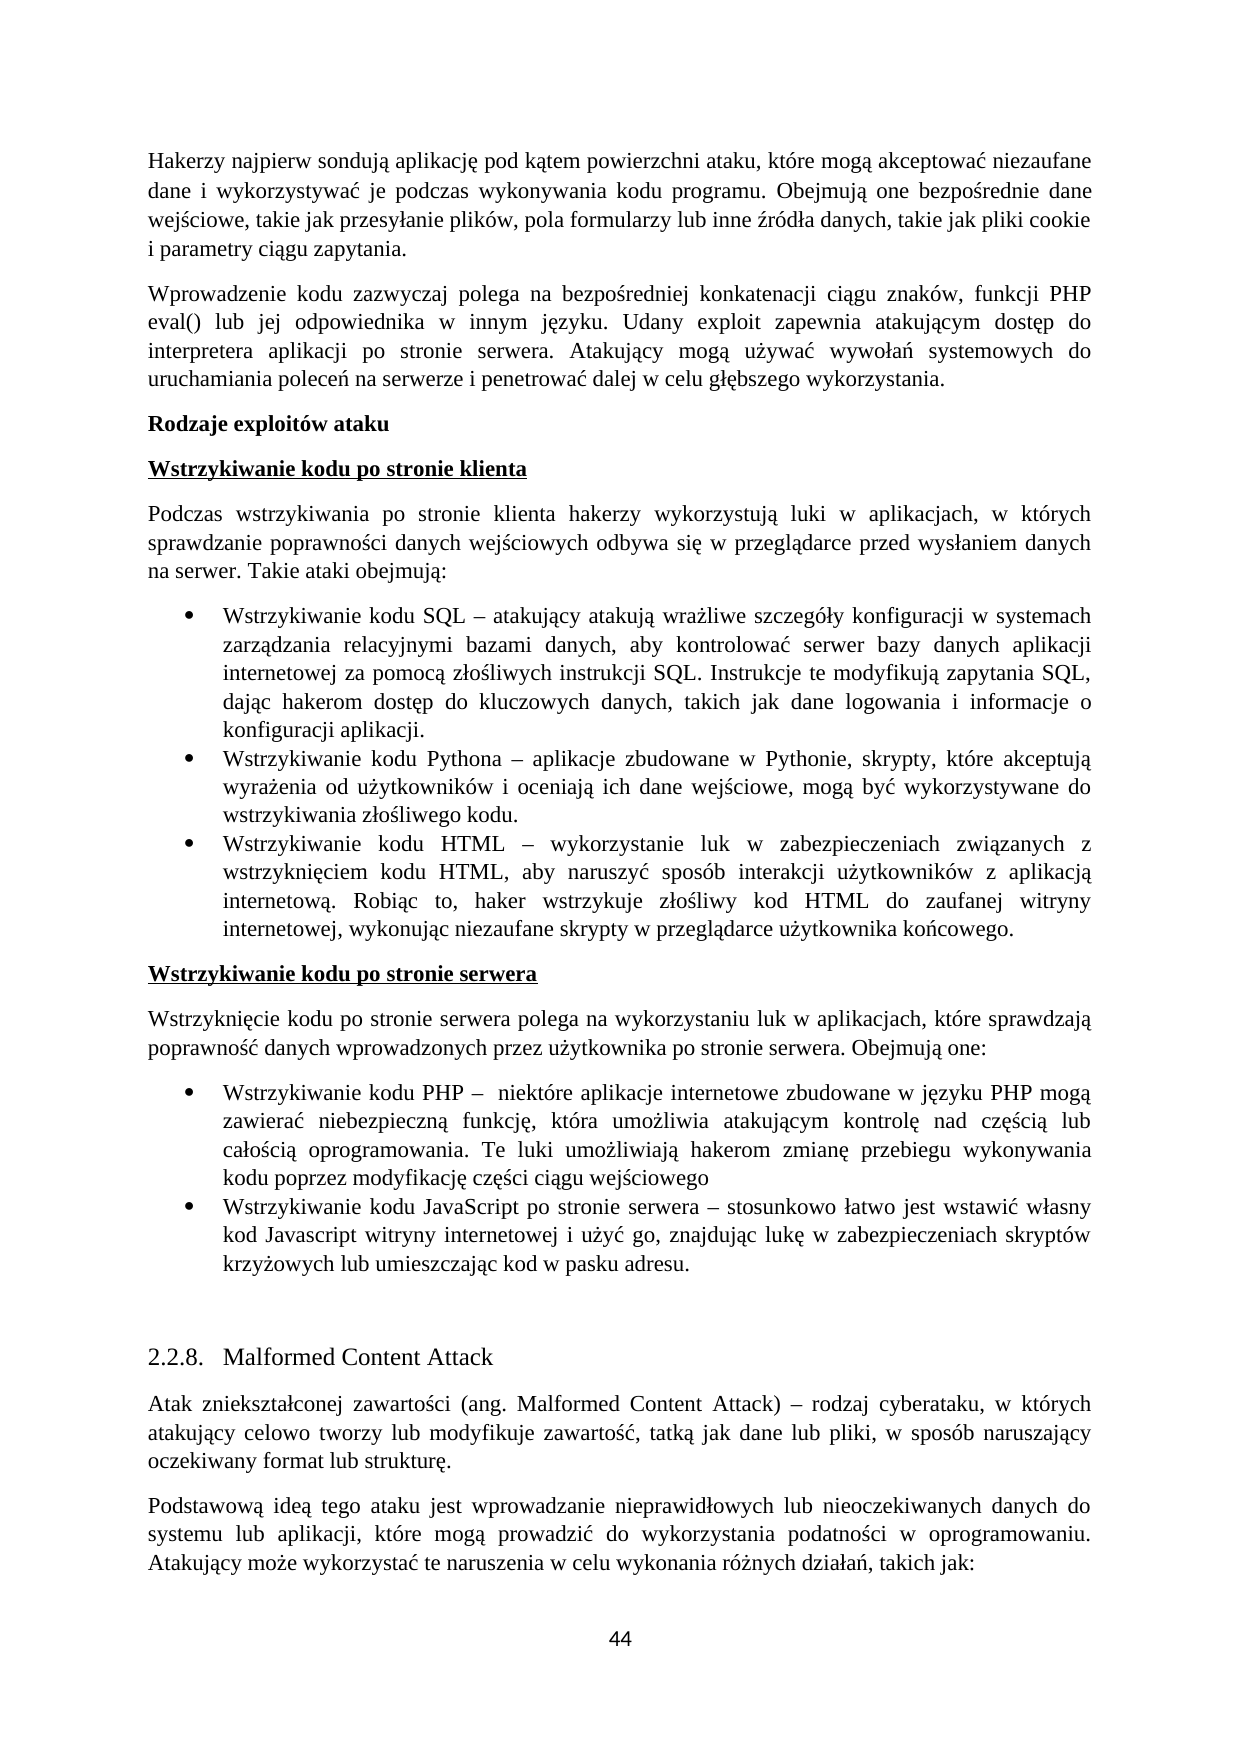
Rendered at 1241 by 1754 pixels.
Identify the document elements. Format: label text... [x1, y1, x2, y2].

text Wstrzykiwanie kodu po stronie klienta [148, 455, 1093, 482]
list Wstrzykiwanie kodu JavaScript po stronie serwera – stosunkowo łatwo jest wstawić własny kod Javascript witryny internetowej i użyć go, znajdując lukę w zabezpieczeniach skryptów krzyżowych lub umieszczając kod w pasku adresu. [185, 1193, 1093, 1276]
list Wstrzykiwanie kodu PHP – niektóre aplikacje internetowe zbudowane w języku PHP mogą zawierać niebezpieczną funkcję, która umożliwia atakującym kontrolę nad częścią lub całością oprogramowania. Te luki umożliwiają hakerom zmianę przebiegu wykonywania kodu poprzez modyfikację części ciągu wejściowego [185, 1079, 1093, 1191]
text Rodzaje exploitów ataku [148, 410, 1093, 437]
text Hakerzy najpierw sondują aplikację pod kątem powierzchni ataku, które mogą akceptować niezaufane dane i wykorzystywać je podczas wykonywania kodu programu. Obejmują one bezpośrednie dane wejściowe, takie jak przesyłanie plików, pola formularzy lub inne źródła danych, takie jak pliki cookie i parametry ciągu zapytania. [148, 148, 1093, 261]
text Podczas wstrzykiwania po stronie klienta hakerzy wykorzystują luki w aplikacjach, w których sprawdzanie poprawności danych wejściowych odbywa się w przeglądarce przed wysłaniem danych na serwer. Takie ataki obejmują: [148, 500, 1093, 584]
list Wstrzykiwanie kodu HTML – wykorzystanie luk w zabezpieczeniach związanych z wstrzyknięciem kodu HTML, aby naruszyć sposób interakcji użytkowników z aplikacją internetową. Robiąc to, haker wstrzykuje złośliwy kod HTML do zaufanej witryny internetowej, wykonując niezaufane skrypty w przeglądarce użytkownika końcowego. [185, 830, 1093, 942]
list Malformed Content Attack [148, 1342, 1093, 1371]
text Wstrzykiwanie kodu po stronie serwera [148, 960, 1093, 987]
text Atak zniekształconej zawartości (ang. Malformed Content Attack) – rodzaj cyberataku, w których atakujący celowo tworzy lub modyfikuje zawartość, tatką jak dane lub pliki, w sposób naruszający oczekiwany format lub strukturę. [148, 1390, 1093, 1473]
text Wstrzyknięcie kodu po stronie serwera polega na wykorzystaniu luk w aplikacjach, które sprawdzają poprawność danych wprowadzonych przez użytkownika po stronie serwera. Obejmują one: [148, 1005, 1093, 1060]
text Wprowadzenie kodu zazwyczaj polega na bezpośredniej konkatenacji ciągu znaków, funkcji PHP eval() lub jej odpowiednika w innym języku. Udany exploit zapewnia atakującym dostęp do interpretera aplikacji po stronie serwera. Atakujący mogą używać wywołań systemowych do uruchamiania poleceń na serwerze i penetrować dalej w celu głębszego wykorzystania. [148, 280, 1093, 391]
text Podstawową ideą tego ataku jest wprowadzanie nieprawidłowych lub nieoczekiwanych danych do systemu lub aplikacji, które mogą prowadzić do wykorzystania podatności w oprogramowaniu. Atakujący może wykorzystać te naruszenia w celu wykonania różnych działań, takich jak: [148, 1492, 1093, 1575]
list Wstrzykiwanie kodu SQL – atakujący atakują wrażliwe szczegóły konfiguracji w systemach zarządzania relacyjnymi bazami danych, aby kontrolować serwer bazy danych aplikacji internetowej za pomocą złośliwych instrukcji SQL. Instrukcje te modyfikują zapytania SQL, dając hakerom dostęp do kluczowych danych, takich jak dane logowania i informacje o konfiguracji aplikacji. [185, 602, 1093, 742]
list Wstrzykiwanie kodu Pythona – aplikacje zbudowane w Pythonie, skrypty, które akceptują wyrażenia od użytkowników i oceniają ich dane wejściowe, mogą być wykorzystywane do wstrzykiwania złośliwego kodu. [185, 744, 1093, 828]
